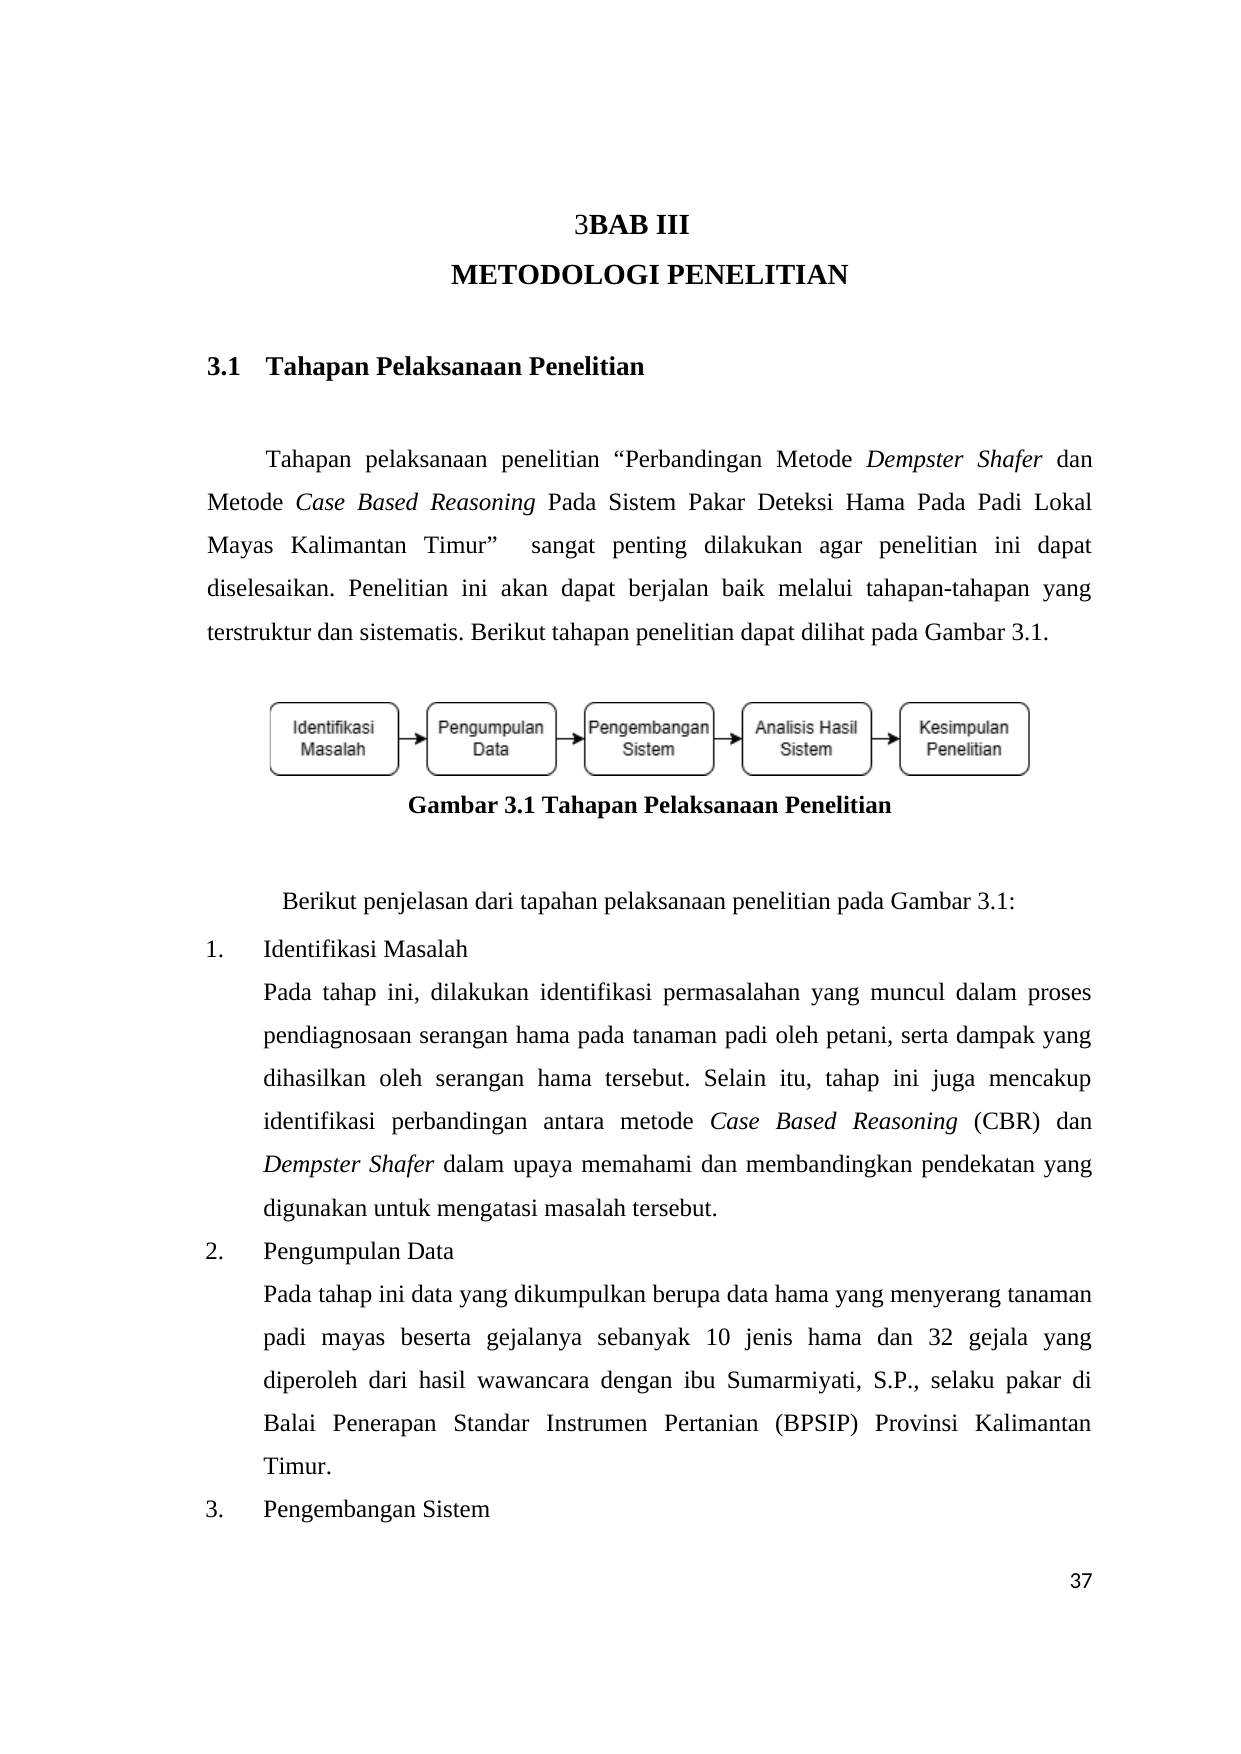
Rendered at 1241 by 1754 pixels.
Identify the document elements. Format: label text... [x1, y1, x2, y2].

list Pengembangan Sistem [205, 1494, 1092, 1523]
list Pada tahap ini data yang dikumpulkan berupa data hama yang menyerang tanaman padi mayas beserta gejalanya sebanyak 10 jenis hama dan 32 gejala yang diperoleh dari hasil wawancara dengan ibu Sumarmiyati, S.P., selaku pakar di Balai Penerapan Standar Instrumen Pertanian (BPSIP) Provinsi Kalimantan Timur. [263, 1279, 1092, 1480]
picture [269, 702, 1030, 776]
list Pada tahap ini, dilakukan identifikasi permasalahan yang muncul dalam proses pendiagnosaan serangan hama pada tanaman padi oleh petani, serta dampak yang dihasilkan oleh serangan hama tersebut. Selain itu, tahap ini juga mencakup identifikasi perbandingan antara metode Case Based Reasoning (CBR) dan Dempster Shafer dalam upaya memahami dan membandingkan pendekatan yang digunakan untuk mengatasi masalah tersebut. [263, 977, 1092, 1221]
text Gambar 3.1 Tahapan Pelaksanaan Penelitian [207, 790, 1092, 818]
list Identifikasi Masalah [205, 934, 1092, 963]
text Berikut penjelasan dari tapahan pelaksanaan penelitian pada Gambar 3.1: [207, 886, 1092, 915]
text METODOLOGI PENELITIAN [207, 257, 1092, 291]
list Pengumpulan Data [205, 1236, 1092, 1264]
subtitle BAB III METODOLOGI PENELITIAN [207, 207, 1092, 240]
text Tahapan pelaksanaan penelitian “Perbandingan Metode Dempster Shafer dan Metode Case Based Reasoning Pada Sistem Pakar Deteksi Hama Pada Padi Lokal Mayas Kalimantan Timur” sangat penting dilakukan agar penelitian ini dapat diselesaikan. Penelitian ini akan dapat berjalan baik melalui tahapan-tahapan yang terstruktur dan sistematis. Berikut tahapan penelitian dapat dilihat pada Gambar 3.1. [207, 444, 1092, 645]
subtitle Tahapan Pelaksanaan Penelitian [207, 351, 1092, 382]
